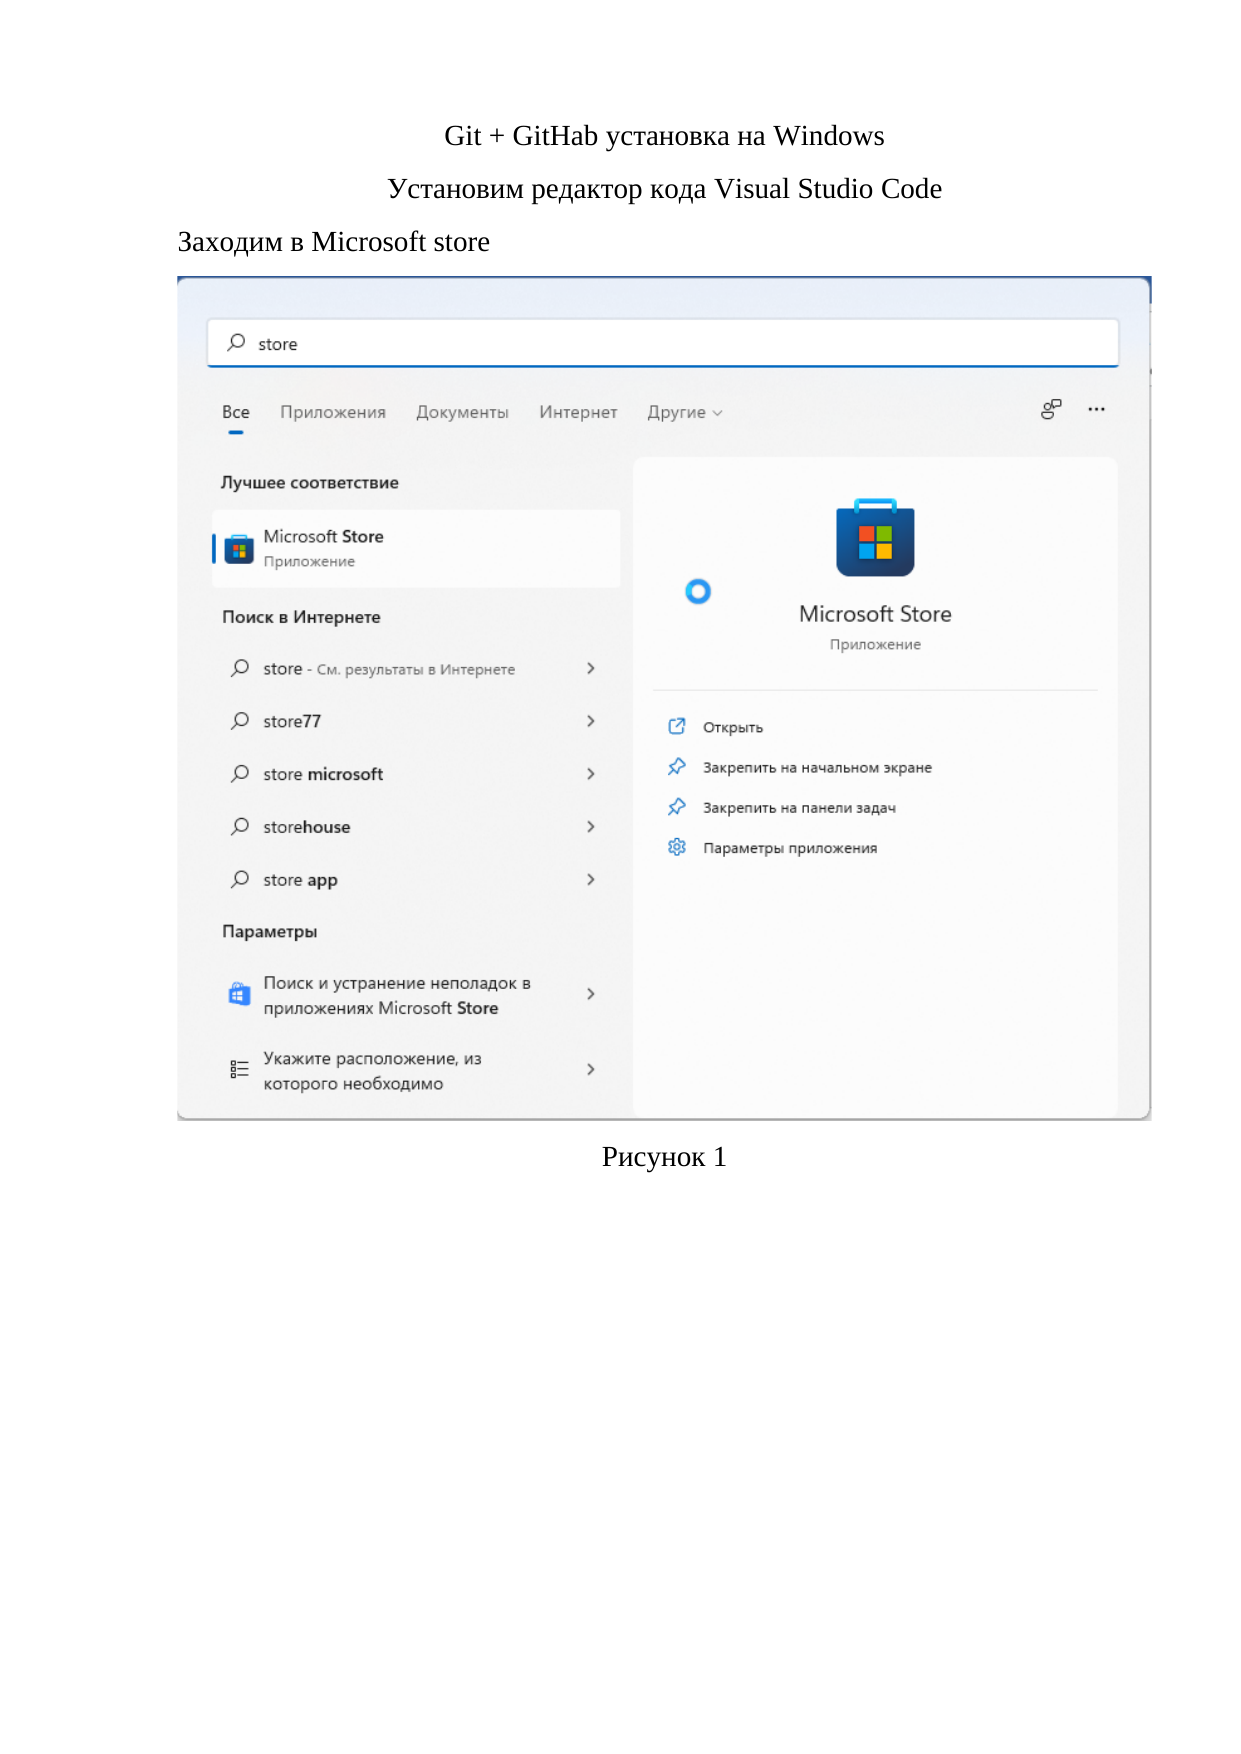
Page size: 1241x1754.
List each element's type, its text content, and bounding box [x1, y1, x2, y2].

text Git + GitHab установка на Windows [177, 118, 1152, 152]
text Рисунок 1 [177, 1139, 1152, 1173]
text Заходим в Microsoft store [177, 224, 1152, 257]
picture [177, 276, 1152, 1121]
text Установим редактор кода Visual Studio Code [177, 171, 1152, 204]
